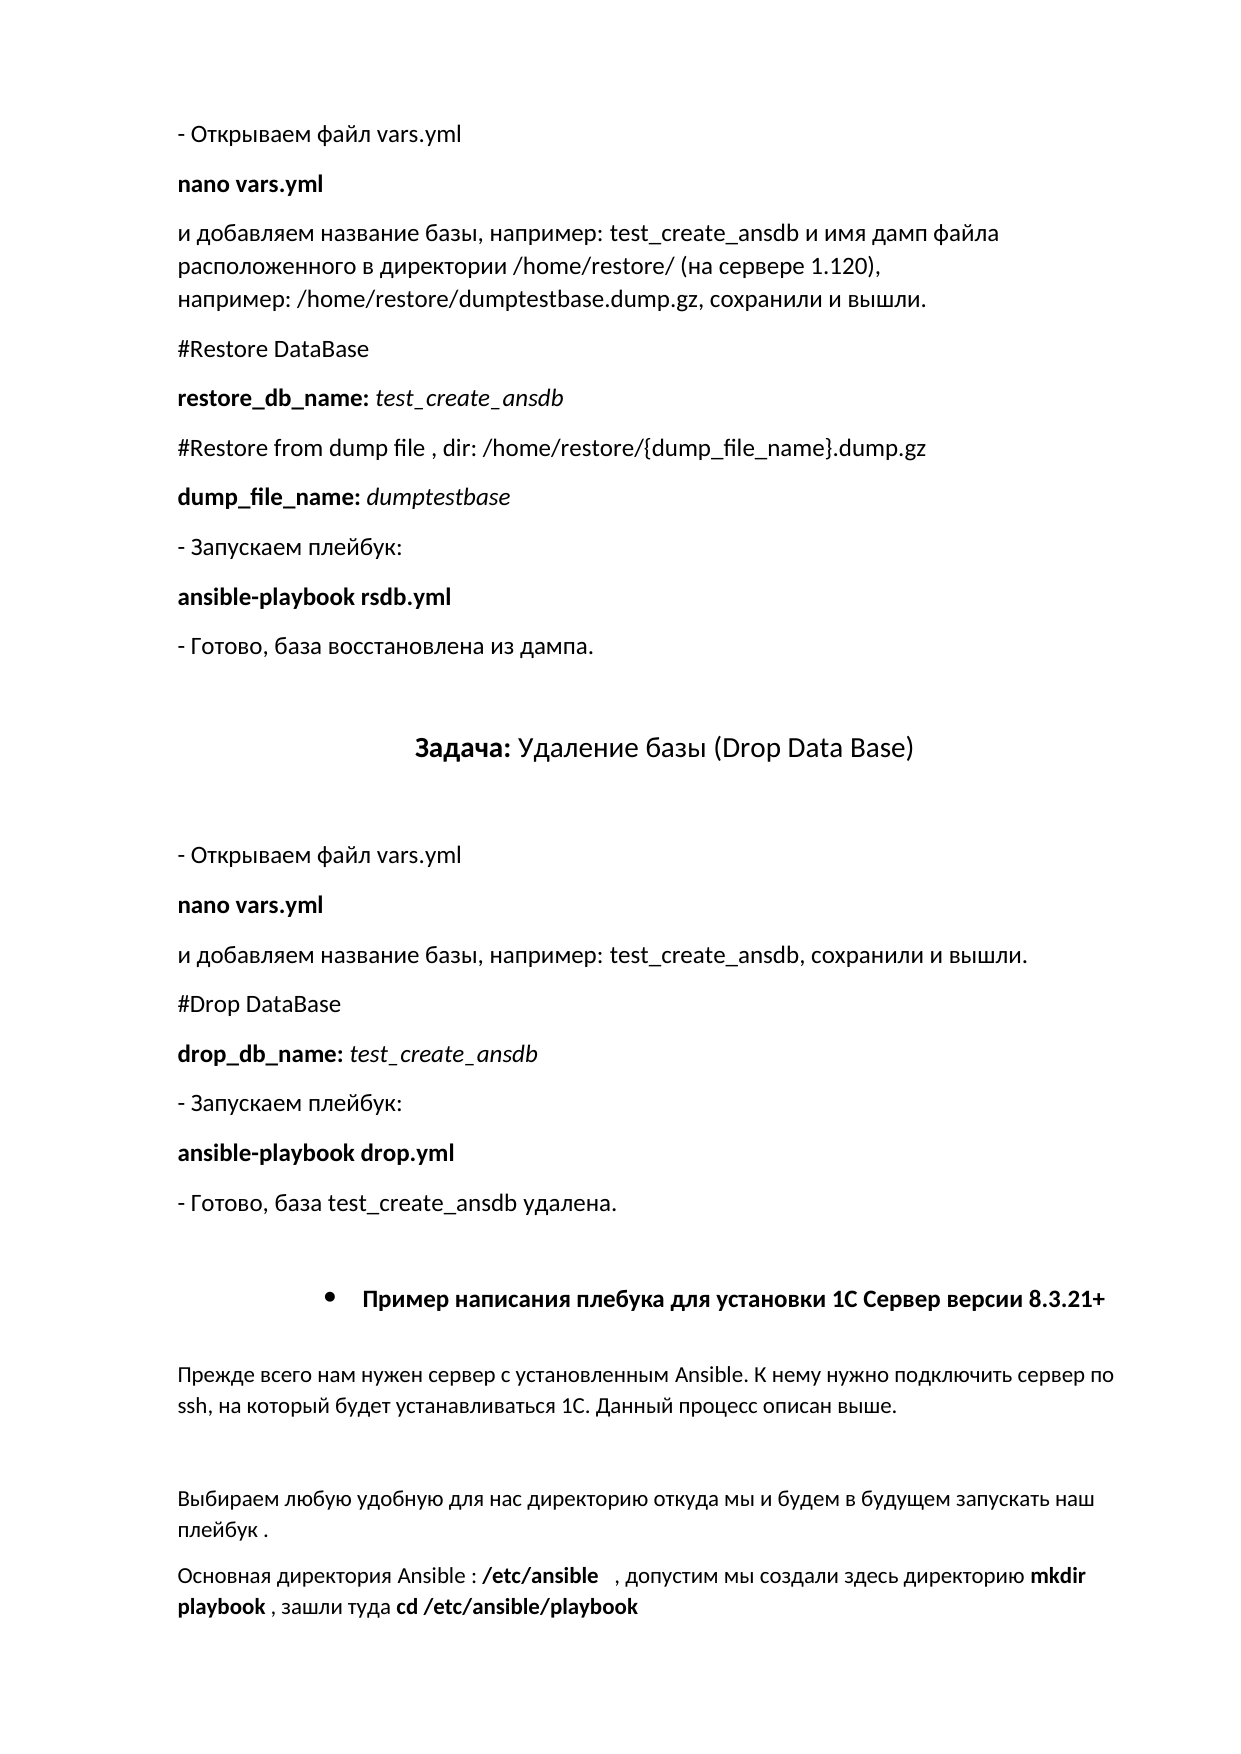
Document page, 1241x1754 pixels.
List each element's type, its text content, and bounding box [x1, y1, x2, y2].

text Выбираем любую удобную для нас директорию откуда мы и будем в будущем запускать наш плейбук . [177, 1484, 1152, 1543]
text - Готово, базa test_create_ansdb удалена. [177, 1187, 1152, 1217]
text и добавляем название базы, например: test_create_ansdb и имя дамп файла расположенного в директории /home/restore/ (на сервере 1.120), например: /home/restore/dumptestbase.dump.gz, сохранили и вышли. [177, 217, 1152, 314]
text Основная директория Ansible : /etc/ansible , допустим мы создали здесь директорию mkdir playbook , зашли туда cd /etc/ansible/playbook [177, 1562, 1152, 1620]
list Пример написания плебука для установки 1С Сервер версии 8.3.21+ [325, 1283, 1152, 1314]
text nano vars.yml [177, 889, 1152, 920]
text #Restore DataBase [177, 333, 1152, 363]
text - Запускаем плейбук: [177, 1087, 1152, 1118]
text ansible-playbook rsdb.yml [177, 581, 1152, 611]
text - Готово, база восстановлена из дампа. [177, 630, 1152, 661]
text dump_file_name: dumptestbase [177, 481, 1152, 512]
text и добавляем название базы, например: test_create_ansdb, сохранили и вышли. [177, 939, 1152, 969]
text #Restore from dump file , dir: /home/restore/{dump_file_name}.dump.gz [177, 432, 1152, 462]
text ansible-playbook drop.yml [177, 1137, 1152, 1168]
text #Drop DataBase [177, 988, 1152, 1019]
text Прежде всего нам нужен сервер с установленным Ansible. К нему нужно подключить сервер по ssh, на который будет устанавливаться 1С. Данный процесс описан выше. [177, 1361, 1152, 1419]
text restore_db_name: test_create_ansdb [177, 382, 1152, 413]
text - Открываем файл vars.yml [177, 839, 1152, 870]
text nano vars.yml [177, 168, 1152, 198]
text drop_db_name: test_create_ansdb [177, 1038, 1152, 1068]
text - Запускаем плейбук: [177, 531, 1152, 562]
text - Открываем файл vars.yml [177, 118, 1152, 149]
text Задача: Удаление базы (Drop Data Base) [177, 729, 1152, 765]
